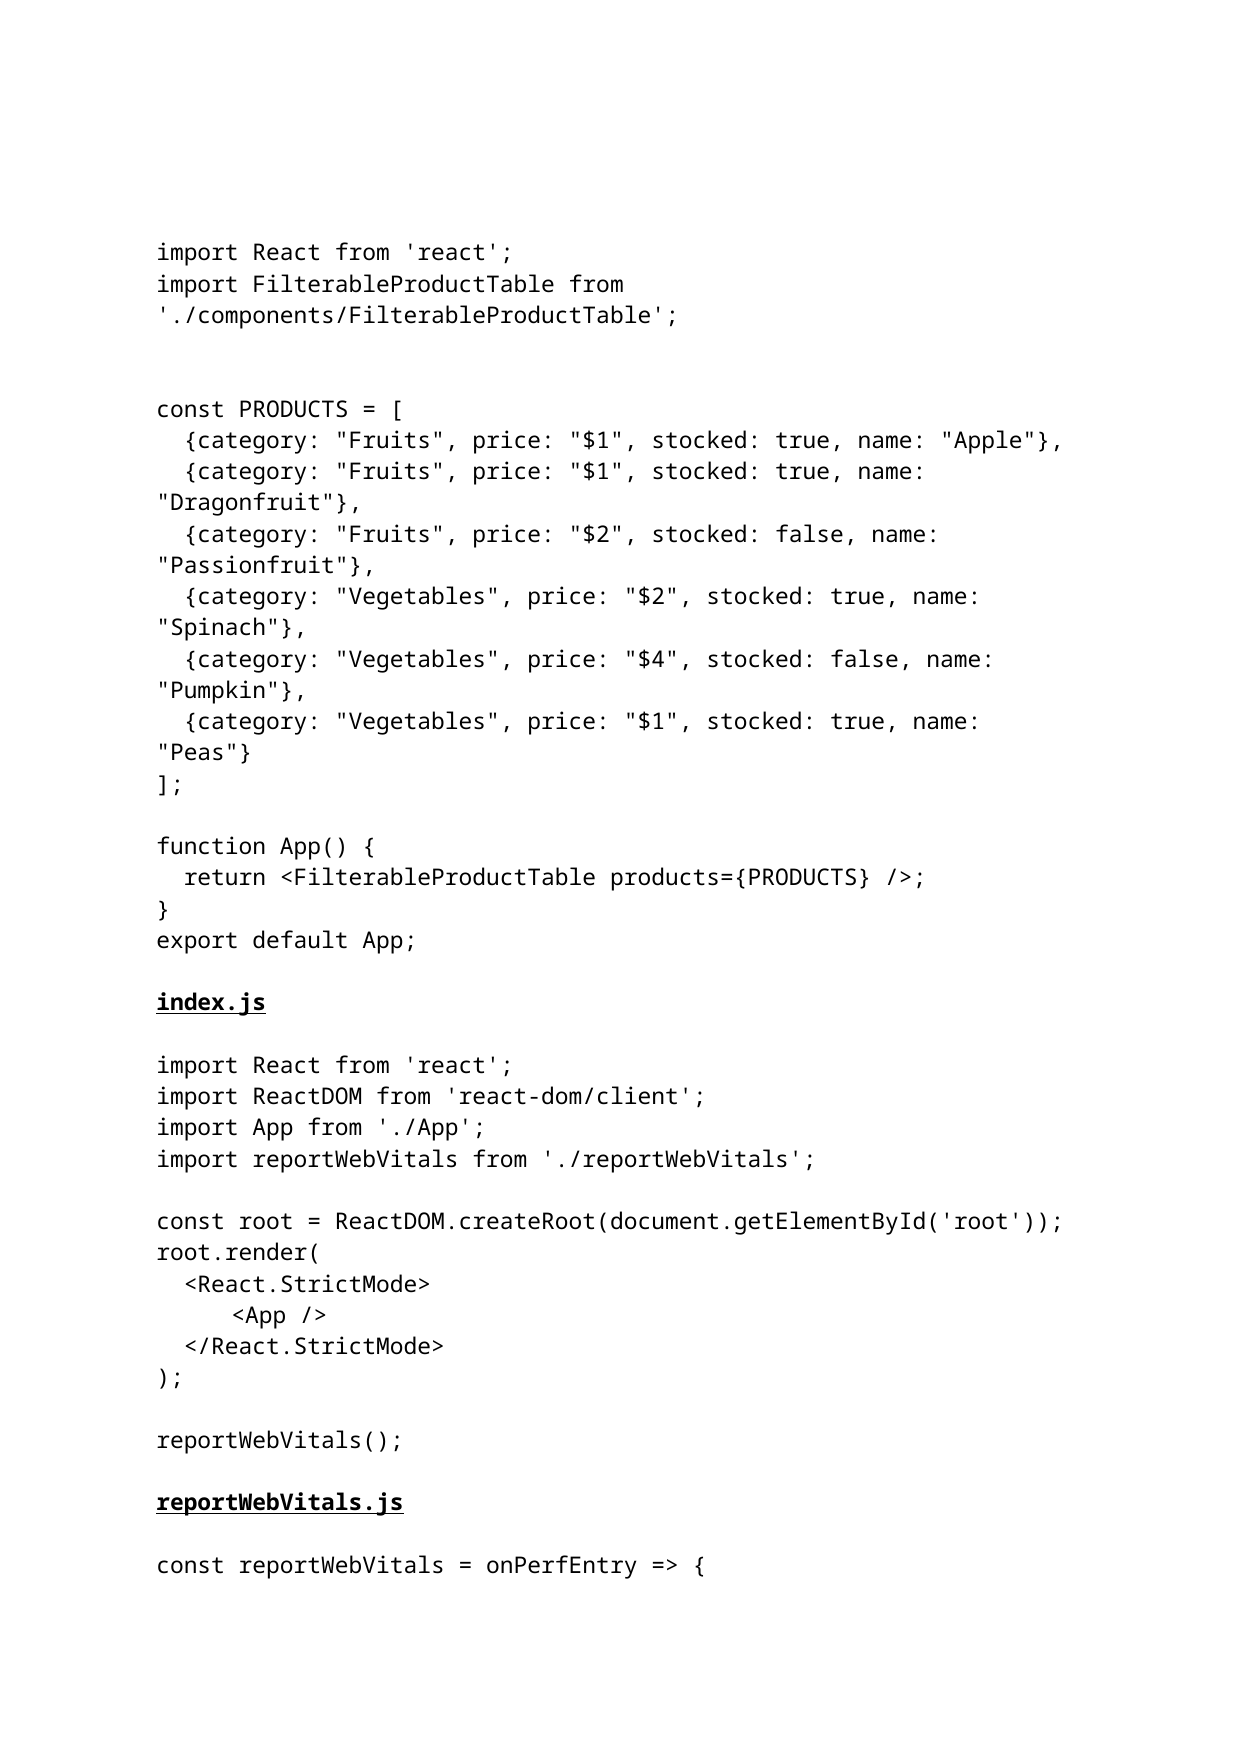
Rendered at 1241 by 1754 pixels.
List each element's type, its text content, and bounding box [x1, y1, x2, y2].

text {category: "Vegetables", price: "$2", stocked: true, name: "Spinach"}, [156, 580, 1084, 642]
text reportWebVitals.js [156, 1486, 1084, 1517]
text function App() { [156, 830, 1084, 861]
text {category: "Fruits", price: "$1", stocked: true, name: "Apple"}, [156, 424, 1084, 455]
text import React from 'react'; [156, 1049, 1084, 1080]
text import App from './App'; [156, 1111, 1084, 1142]
text return <FilterableProductTable products={PRODUCTS} />; [156, 861, 1084, 892]
text import FilterableProductTable from './components/FilterableProductTable'; [156, 267, 1084, 330]
text export default App; [156, 924, 1084, 955]
text </React.StrictMode> [156, 1330, 1084, 1361]
text {category: "Fruits", price: "$2", stocked: false, name: "Passionfruit"}, [156, 517, 1084, 580]
text <App /> [156, 1299, 1084, 1330]
text {category: "Vegetables", price: "$4", stocked: false, name: "Pumpkin"}, [156, 642, 1084, 705]
text const root = ReactDOM.createRoot(document.getElementById('root')); [156, 1205, 1084, 1236]
text import React from 'react'; [156, 236, 1084, 267]
text import ReactDOM from 'react-dom/client'; [156, 1080, 1084, 1111]
text index.js [156, 986, 1084, 1017]
text reportWebVitals(); [156, 1424, 1084, 1455]
text {category: "Fruits", price: "$1", stocked: true, name: "Dragonfruit"}, [156, 455, 1084, 517]
text const reportWebVitals = onPerfEntry => { [156, 1549, 1084, 1580]
text {category: "Vegetables", price: "$1", stocked: true, name: "Peas"} [156, 705, 1084, 767]
text ); [156, 1361, 1084, 1392]
text import reportWebVitals from './reportWebVitals'; [156, 1142, 1084, 1174]
text ]; [156, 767, 1084, 799]
text <React.StrictMode> [156, 1267, 1084, 1299]
text const PRODUCTS = [ [156, 392, 1084, 424]
text } [156, 892, 1084, 924]
text root.render( [156, 1236, 1084, 1267]
